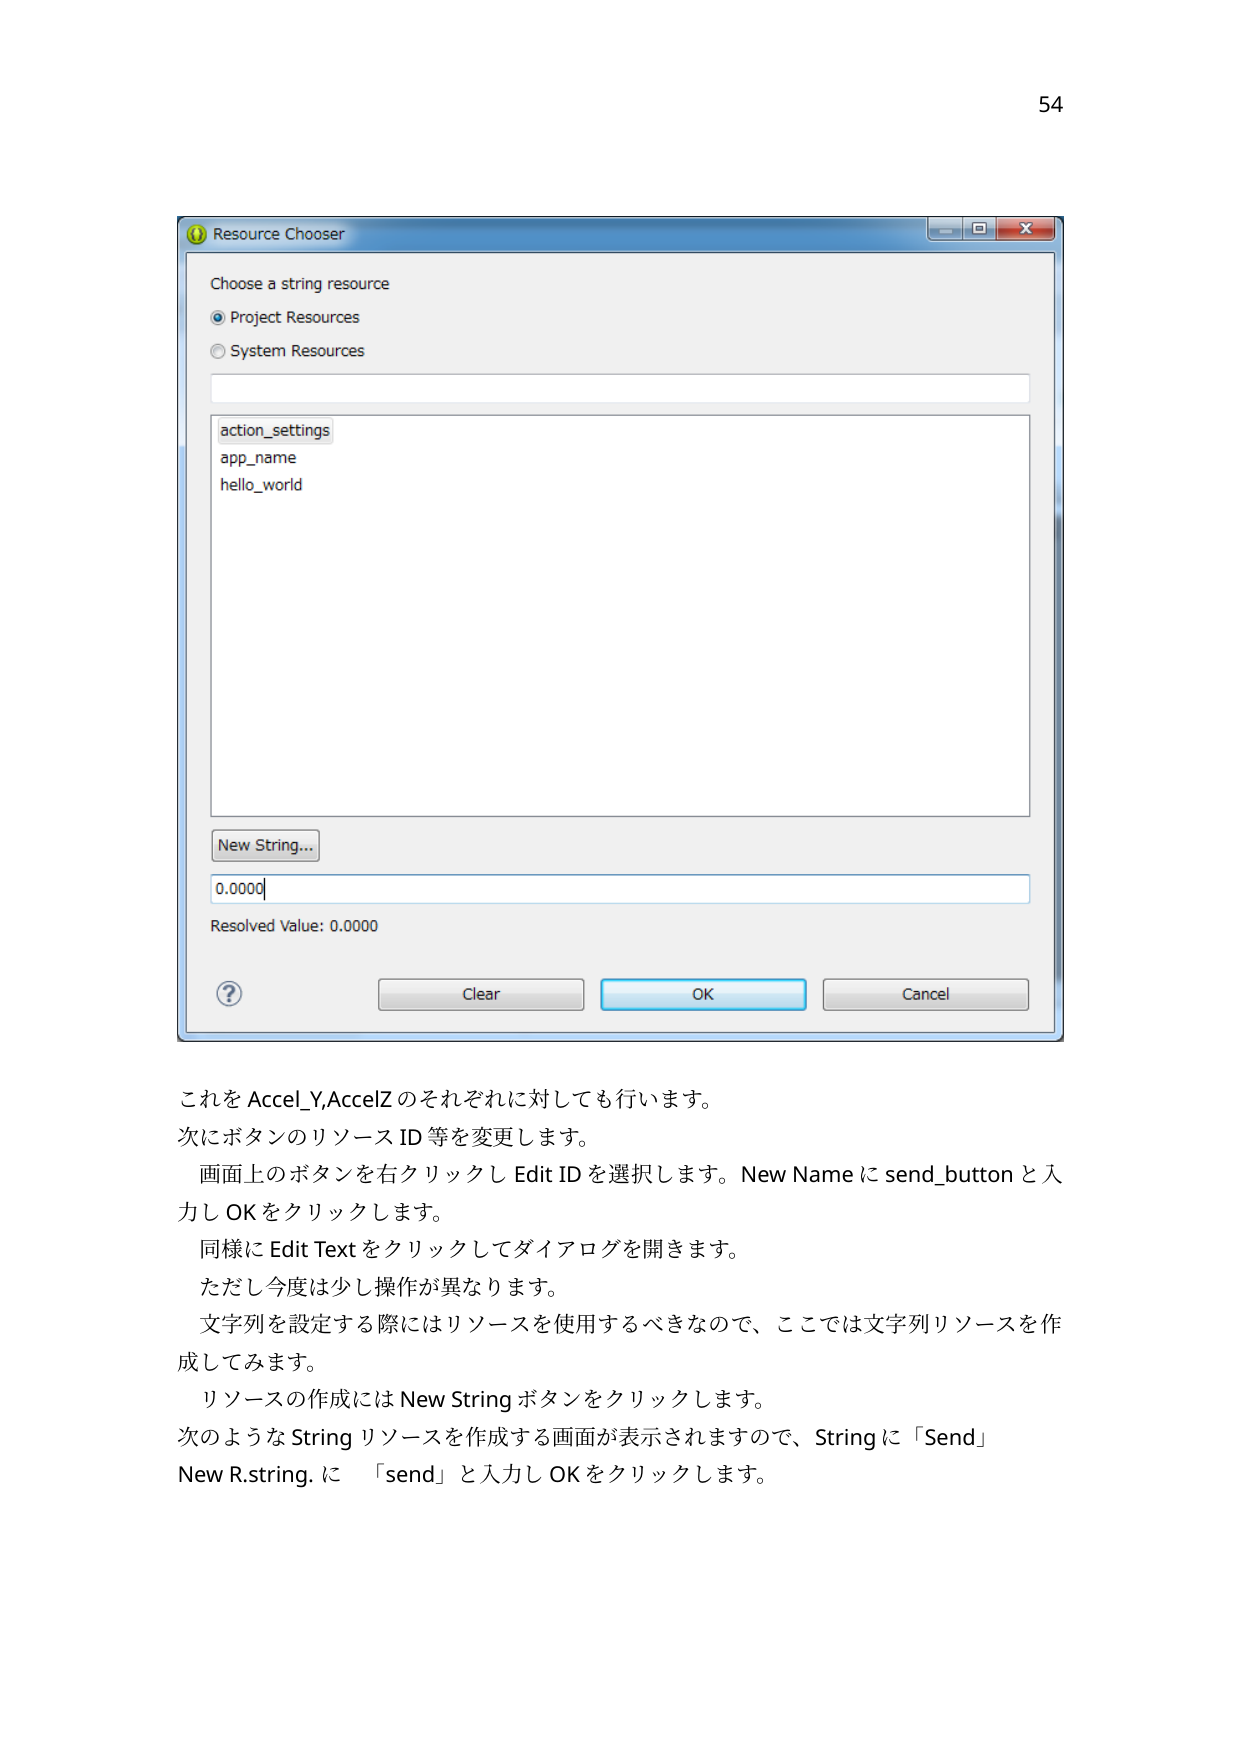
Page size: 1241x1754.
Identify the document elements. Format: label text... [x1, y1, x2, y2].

text New R.string. に 「send」と入力しOKをクリックします。 [177, 1454, 1063, 1492]
text 次にボタンのリソースID等を変更します。 [177, 1117, 1063, 1154]
text 画面上のボタンを右クリックしEdit IDを選択します。New Nameにsend_buttonと入力しOKをクリックします。 [177, 1154, 1063, 1229]
text 文字列を設定する際にはリソースを使用するべきなので、ここでは文字列リソースを作成してみます。 [177, 1304, 1063, 1379]
text ただし今度は少し操作が異なります。 [177, 1267, 1063, 1304]
picture [177, 216, 1064, 1042]
text 同様にEdit Textをクリックしてダイアログを開きます。 [177, 1229, 1063, 1267]
text リソースの作成にはNew Stringボタンをクリックします。 [177, 1379, 1063, 1417]
text 次のようなStringリソースを作成する画面が表示されますので、Stringに「Send」 [177, 1417, 1063, 1454]
text これをAccel_Y,AccelZのそれぞれに対しても行います。 [177, 1079, 1063, 1117]
